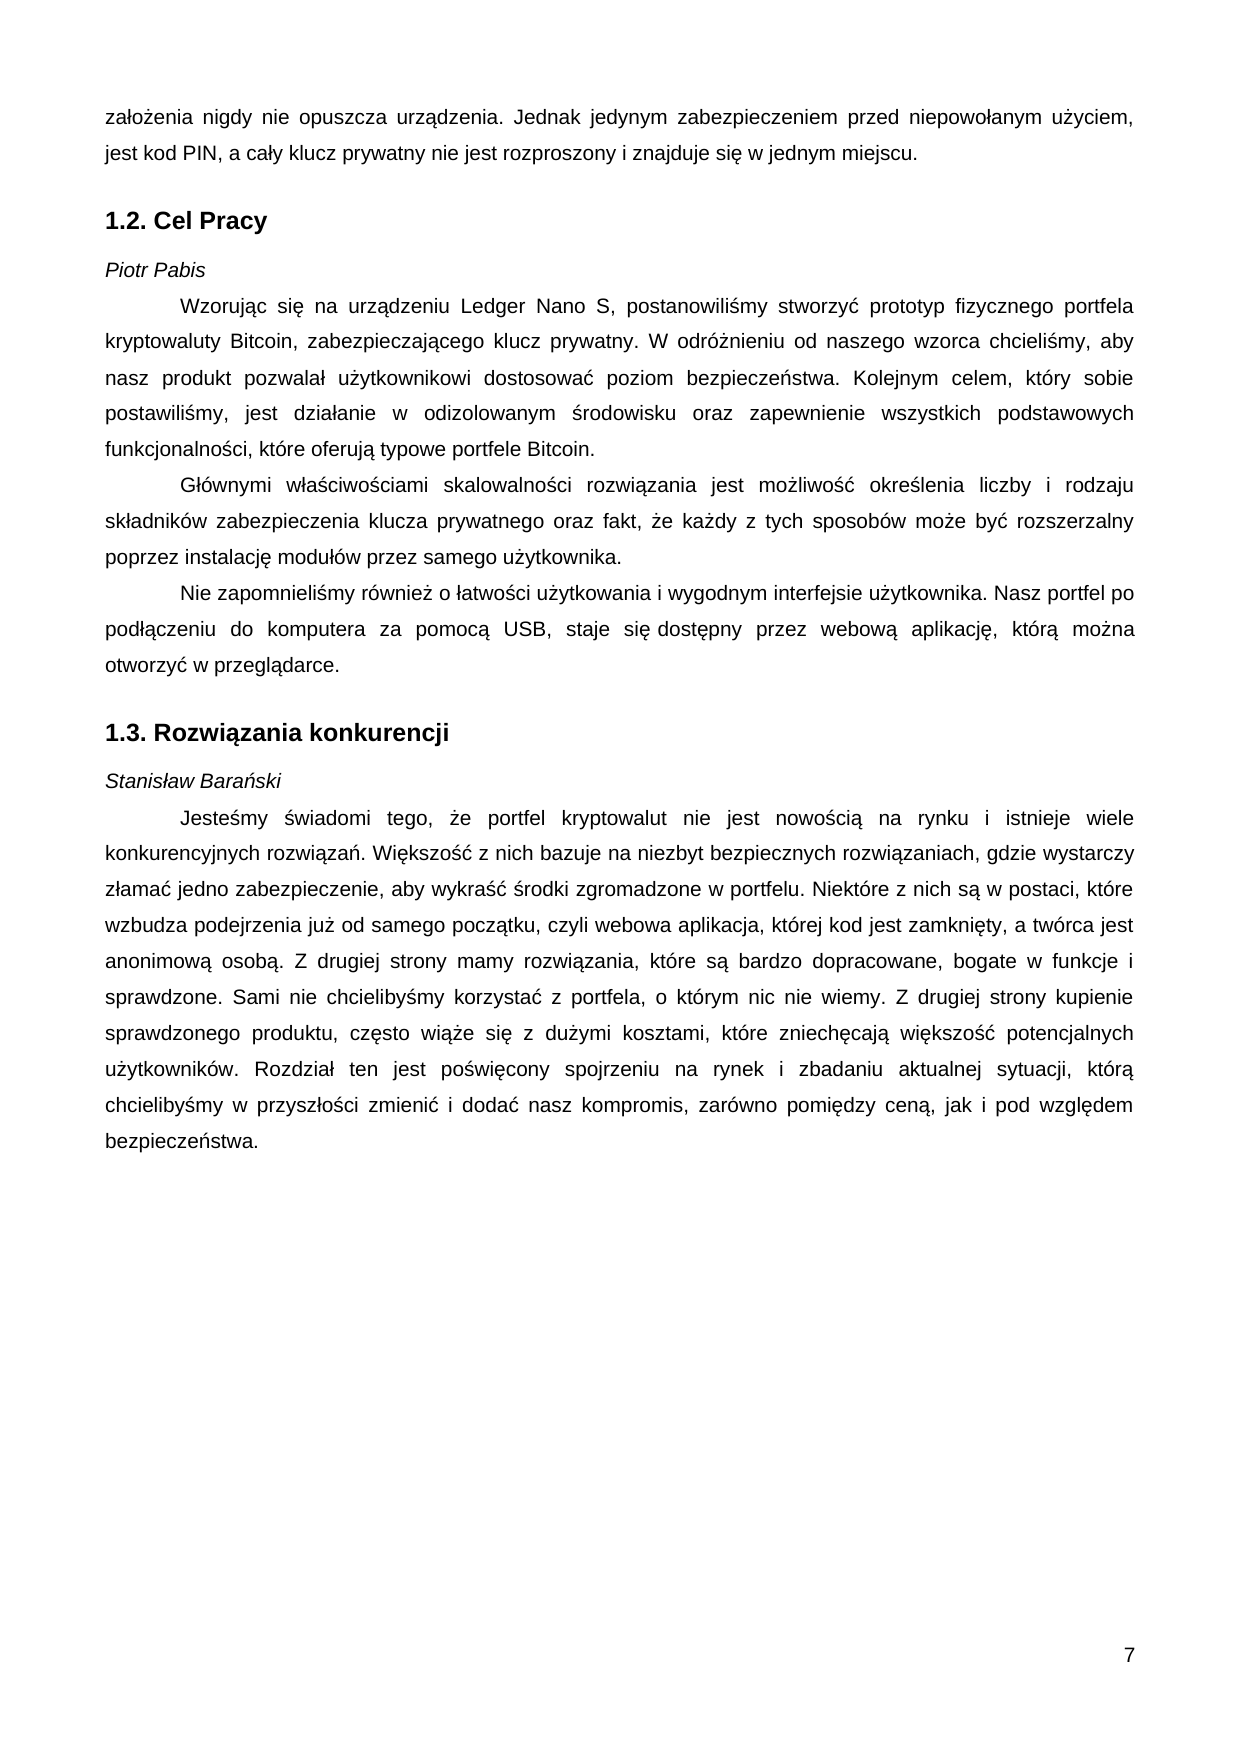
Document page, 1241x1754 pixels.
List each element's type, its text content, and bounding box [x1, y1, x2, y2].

text Jesteśmy świadomi tego, że portfel kryptowalut nie jest nowością na rynku i istnieje wiele konkurencyjnych rozwiązań. Większość z nich bazuje na niezbyt bezpiecznych rozwiązaniach, gdzie wystarczy złamać jedno zabezpieczenie, aby wykraść środki zgromadzone w portfelu. Niektóre z nich są w postaci, które wzbudza podejrzenia już od samego początku, czyli webowa aplikacja, której kod jest zamknięty, a twórca jest anonimową osobą. Z drugiej strony mamy rozwiązania, które są bardzo dopracowane, bogate w funkcje i sprawdzone. Sami nie chcielibyśmy korzystać z portfela, o którym nic nie wiemy. Z drugiej strony kupienie sprawdzonego produktu, często wiąże się z dużymi kosztami, które zniechęcają większość potencjalnych użytkowników. Rozdział ten jest poświęcony spojrzeniu na rynek i zbadaniu aktualnej sytuacji, którą chcielibyśmy w przyszłości zmienić i dodać nasz kompromis, zarówno pomiędzy ceną, jak i pod względem bezpieczeństwa. [105, 805, 1135, 1153]
text Piotr Pabis [105, 257, 1135, 281]
text Wzorując się na urządzeniu Ledger Nano S, postanowiliśmy stworzyć prototyp fizycznego portfela kryptowaluty Bitcoin, zabezpieczającego klucz prywatny. W odróżnieniu od naszego wzorca chcieliśmy, aby nasz produkt pozwalał użytkownikowi dostosować poziom bezpieczeństwa. Kolejnym celem, który sobie postawiliśmy, jest działanie w odizolowanym środowisku oraz zapewnienie wszystkich podstawowych funkcjonalności, które oferują typowe portfele Bitcoin. [105, 293, 1135, 461]
text Nie zapomnieliśmy również o łatwości użytkowania i wygodnym interfejsie użytkownika. Nasz portfel po podłączeniu do komputera za pomocą USB, staje się dostępny przez webową aplikację, którą można otworzyć w przeglądarce. [105, 581, 1135, 677]
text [105, 105, 1135, 165]
text Głównymi właściwościami skalowalności rozwiązania jest możliwość określenia liczby i rodzaju składników zabezpieczenia klucza prywatnego oraz fakt, że każdy z tych sposobów może być rozszerzalny poprzez instalację modułów przez samego użytkownika. [105, 473, 1135, 569]
subtitle 1.2. Cel Pracy [105, 206, 1135, 235]
text Stanisław Barański [105, 769, 1135, 793]
subtitle 1.3. Rozwiązania konkurencji [105, 718, 1135, 747]
